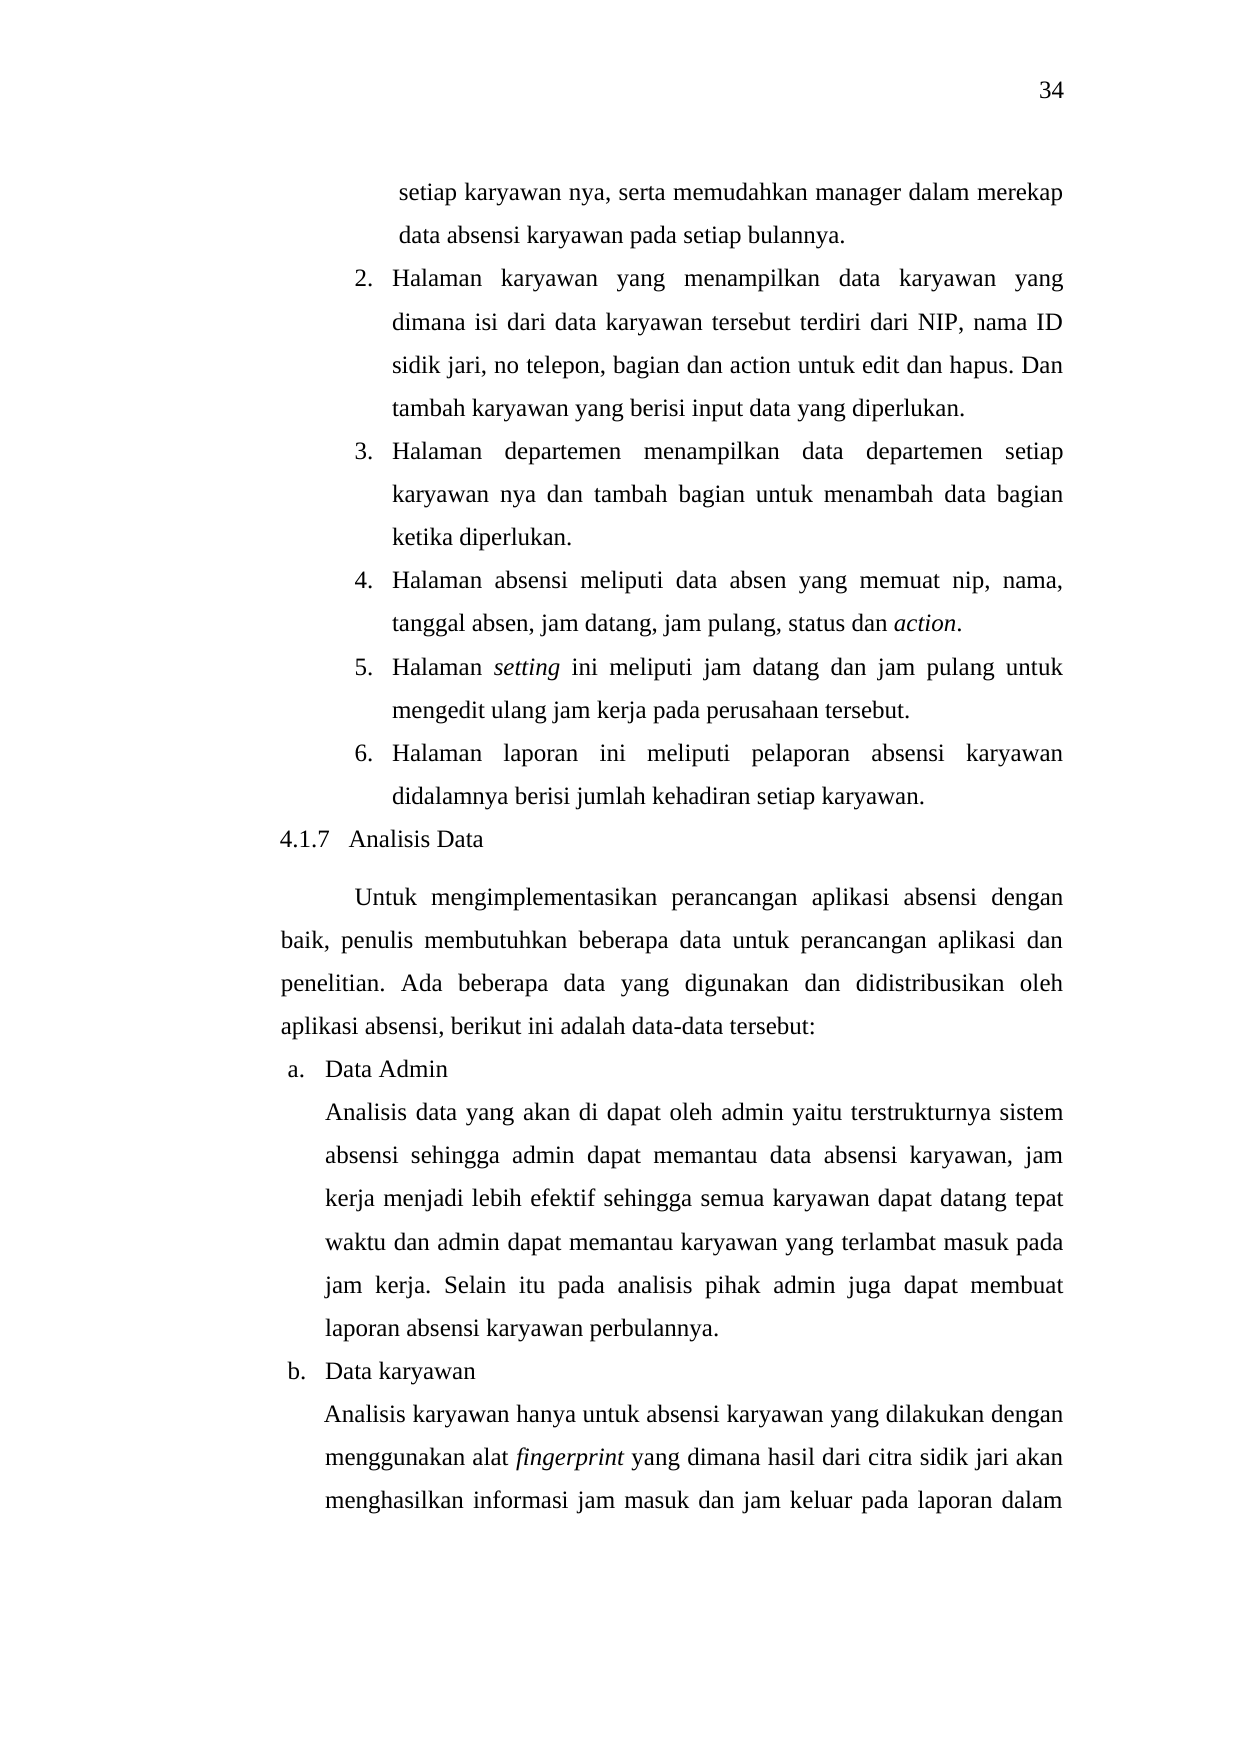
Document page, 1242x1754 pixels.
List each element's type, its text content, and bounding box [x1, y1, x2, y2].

list Halaman absensi meliputi data absen yang memuat nip, nama, tanggal absen, jam datang, jam pulang, status dan action. [354, 565, 1064, 637]
list Data karyawan [287, 1356, 1064, 1385]
list Halaman laporan ini meliputi pelaporan absensi karyawan didalamnya berisi jumlah kehadiran setiap karyawan. [354, 738, 1064, 810]
list Analisis data yang akan di dapat oleh admin yaitu terstrukturnya sistem absensi sehingga admin dapat memantau data absensi karyawan, jam kerja menjadi lebih efektif sehingga semua karyawan dapat datang tepat waktu dan admin dapat memantau karyawan yang terlambat masuk pada jam kerja. Selain itu pada analisis pihak admin juga dapat membuat laporan absensi karyawan perbulannya. [325, 1097, 1064, 1342]
list Halaman departemen menampilkan data departemen setiap karyawan nya dan tambah bagian untuk menambah data bagian ketika diperlukan. [354, 436, 1064, 551]
list Halaman setting ini meliputi jam datang dan jam pulang untuk mengedit ulang jam kerja pada perusahaan tersebut. [354, 652, 1064, 723]
subtitle 4.1.7 Analisis Data [279, 824, 1064, 853]
text Untuk mengimplementasikan perancangan aplikasi absensi dengan baik, penulis membutuhkan beberapa data untuk perancangan aplikasi dan penelitian. Ada beberapa data yang digunakan dan didistribusikan oleh aplikasi absensi, berikut ini adalah data-data tersebut: [281, 882, 1064, 1040]
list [399, 177, 1064, 249]
list Halaman karyawan yang menampilkan data karyawan yang dimana isi dari data karyawan tersebut terdiri dari NIP, nama ID sidik jari, no telepon, bagian dan action untuk edit dan hapus. Dan tambah karyawan yang berisi input data yang diperlukan. [354, 263, 1064, 422]
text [324, 1399, 1064, 1514]
list Data Admin [287, 1054, 1064, 1083]
